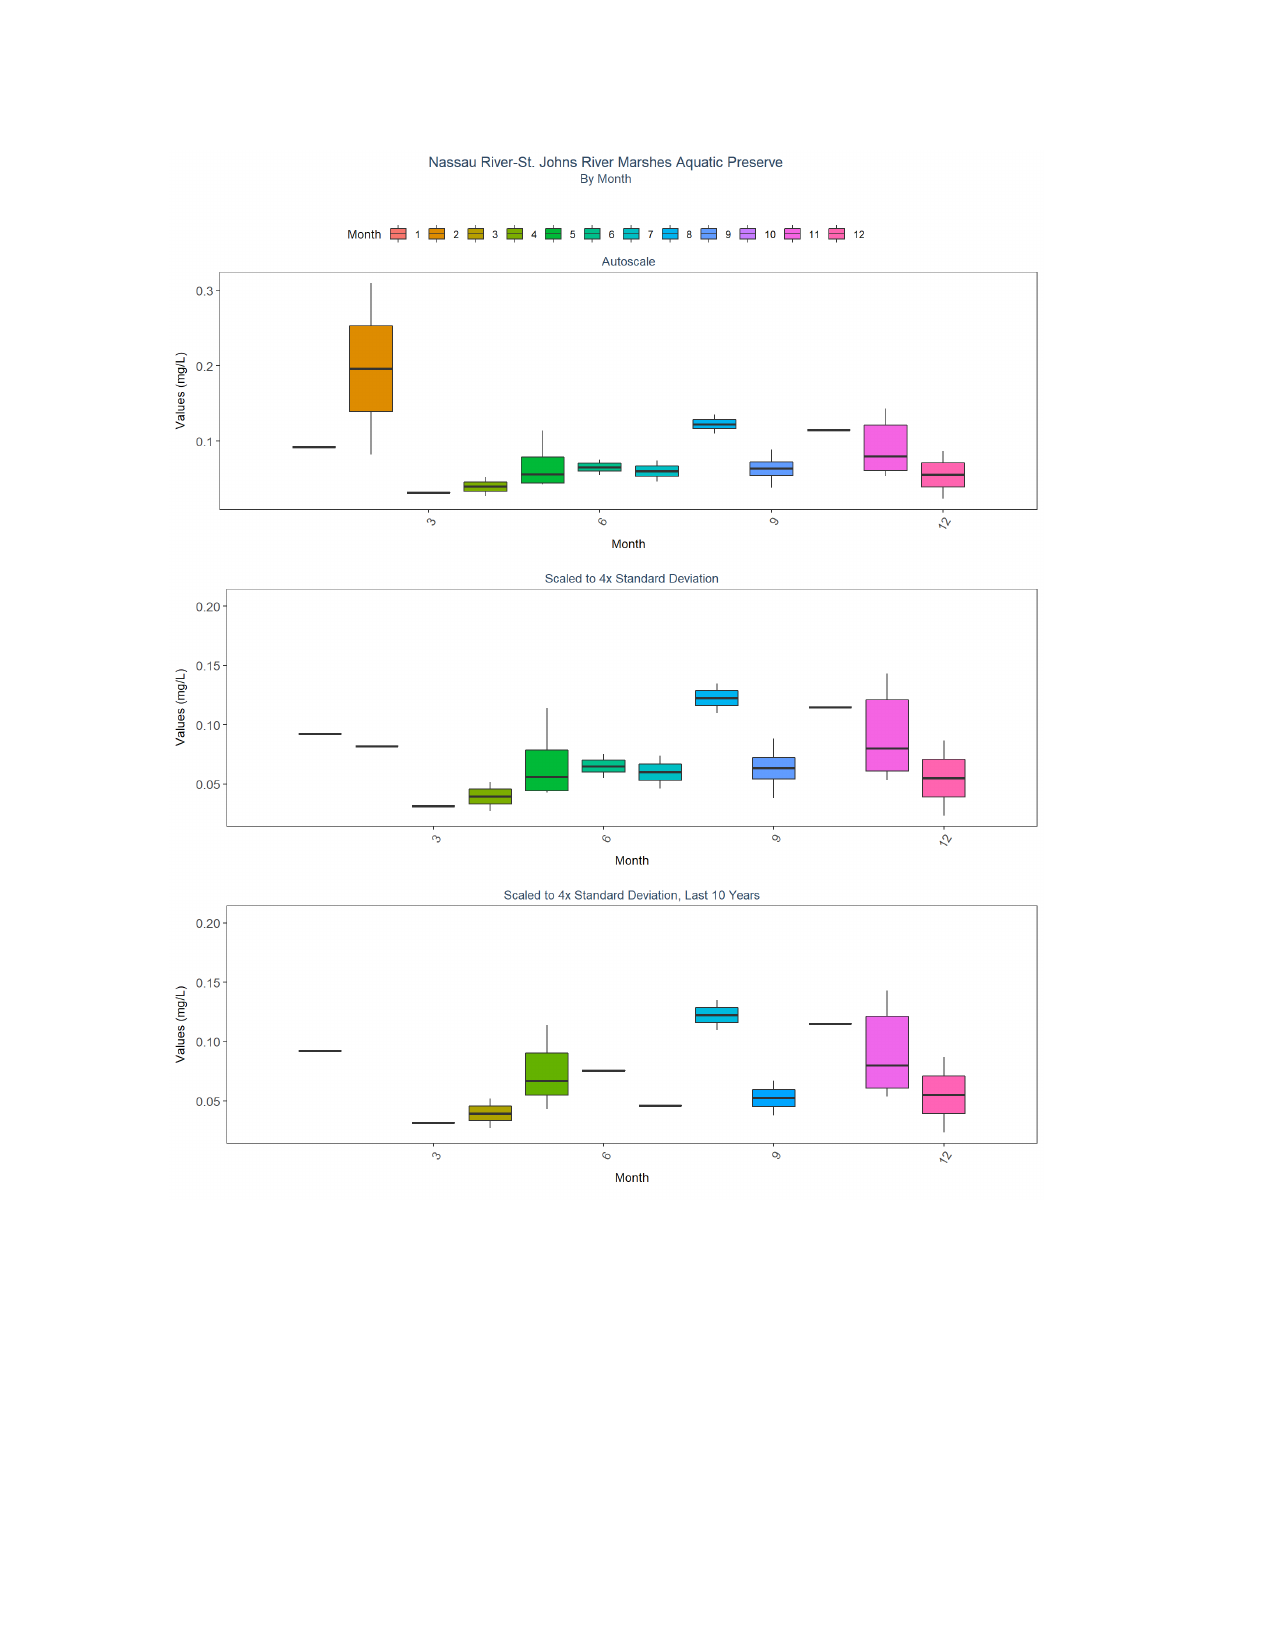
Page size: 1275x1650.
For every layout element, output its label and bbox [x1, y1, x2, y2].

picture [168, 150, 1044, 1200]
